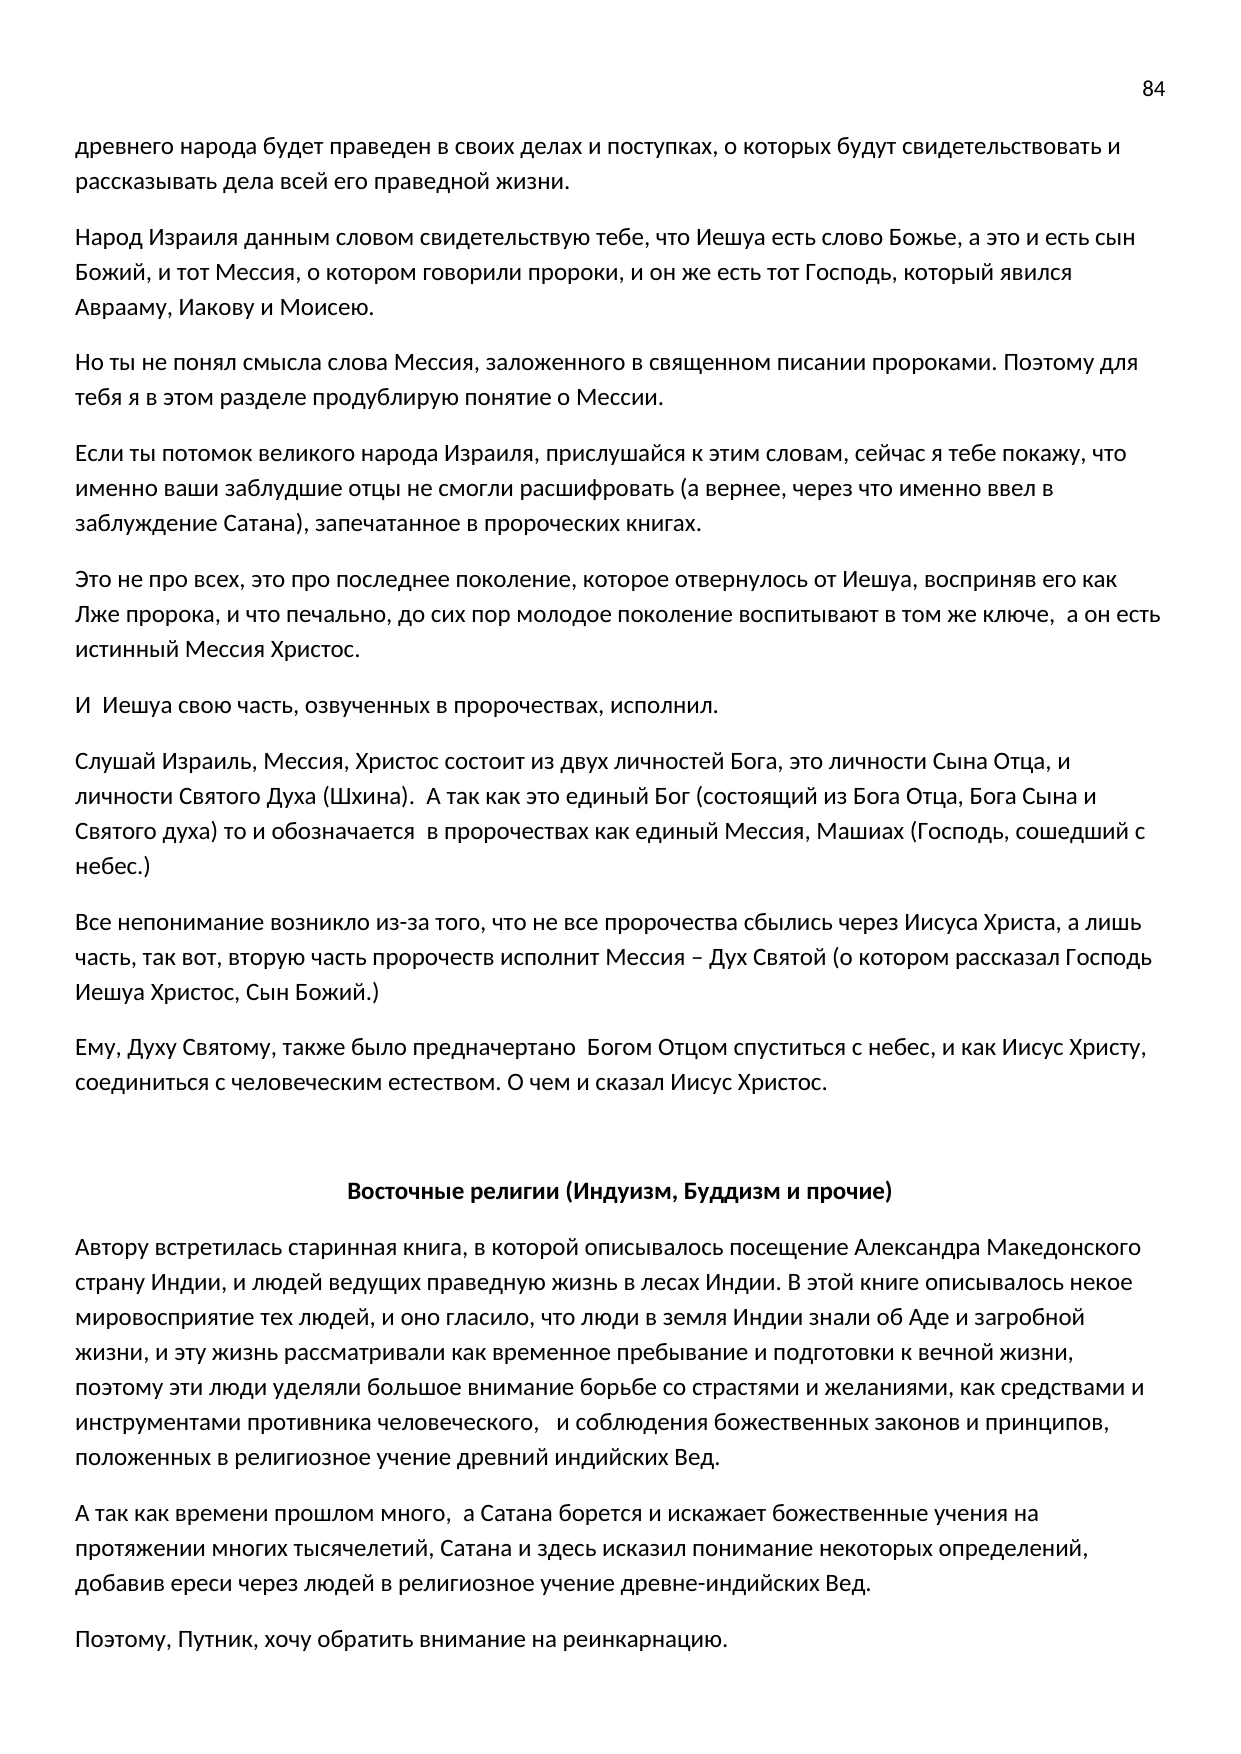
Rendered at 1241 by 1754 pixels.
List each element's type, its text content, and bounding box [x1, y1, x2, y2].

text И Иешуа свою часть, озвученных в пророчествах, исполнил. [75, 689, 1165, 719]
text Восточные религии (Индуизм, Буддизм и прочие) [75, 1175, 1165, 1206]
text Поэтому, Путник, хочу обратить внимание на реинкарнацию. [75, 1623, 1165, 1653]
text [75, 130, 1165, 195]
text Ему, Духу Святому, также было предначертано Богом Отцом спуститься с небес, и как Иисус Христу, соединиться с человеческим естеством. О чем и сказал Иисус Христос. [75, 1031, 1165, 1097]
text Слушай Израиль, Мессия, Христос состоит из двух личностей Бога, это личности Сына Отца, и личности Святого Духа (Шхина). А так как это единый Бог (состоящий из Бога Отца, Бога Сына и Святого духа) то и обозначается в пророчествах как единый Мессия, Машиах (Господь, сошедший с небес.) [75, 745, 1165, 880]
text Народ Израиля данным словом свидетельствую тебе, что Иешуа есть слово Божье, а это и есть сын Божий, и тот Мессия, о котором говорили пророки, и он же есть тот Господь, который явился Аврааму, Иакову и Моисею. [75, 221, 1165, 321]
text Но ты не понял смысла слова Мессия, заложенного в священном писании пророками. Поэтому для тебя я в этом разделе продублирую понятие о Мессии. [75, 346, 1165, 412]
text Если ты потомок великого народа Израиля, прислушайся к этим словам, сейчас я тебе покажу, что именно ваши заблудшие отцы не смогли расшифровать (а вернее, через что именно ввел в заблуждение Сатана), запечатанное в пророческих книгах. [75, 437, 1165, 538]
text Автору встретилась старинная книга, в которой описывалось посещение Александра Македонского страну Индии, и людей ведущих праведную жизнь в лесах Индии. В этой книге описывалось некое мировосприятие тех людей, и оно гласило, что люди в земля Индии знали об Аде и загробной жизни, и эту жизнь рассматривали как временное пребывание и подготовки к вечной жизни, поэтому эти люди уделяли большое внимание борьбе со страстями и желаниями, как средствами и инструментами противника человеческого, и соблюдения божественных законов и принципов, положенных в религиозное учение древний индийских Вед. [75, 1231, 1165, 1472]
text Это не про всех, это про последнее поколение, которое отвернулось от Иешуа, восприняв его как Лже пророка, и что печально, до сих пор молодое поколение воспитывают в том же ключе, а он есть истинный Мессия Христос. [75, 563, 1165, 664]
text А так как времени прошлом много, а Сатана борется и искажает божественные учения на протяжении многих тысячелетий, Сатана и здесь исказил понимание некоторых определений, добавив ереси через людей в религиозное учение древне-индийских Вед. [75, 1497, 1165, 1597]
text Все непонимание возникло из-за того, что не все пророчества сбылись через Иисуса Христа, а лишь часть, так вот, вторую часть пророчеств исполнит Мессия – Дух Святой (о котором рассказал Господь Иешуа Христос, Сын Божий.) [75, 906, 1165, 1006]
